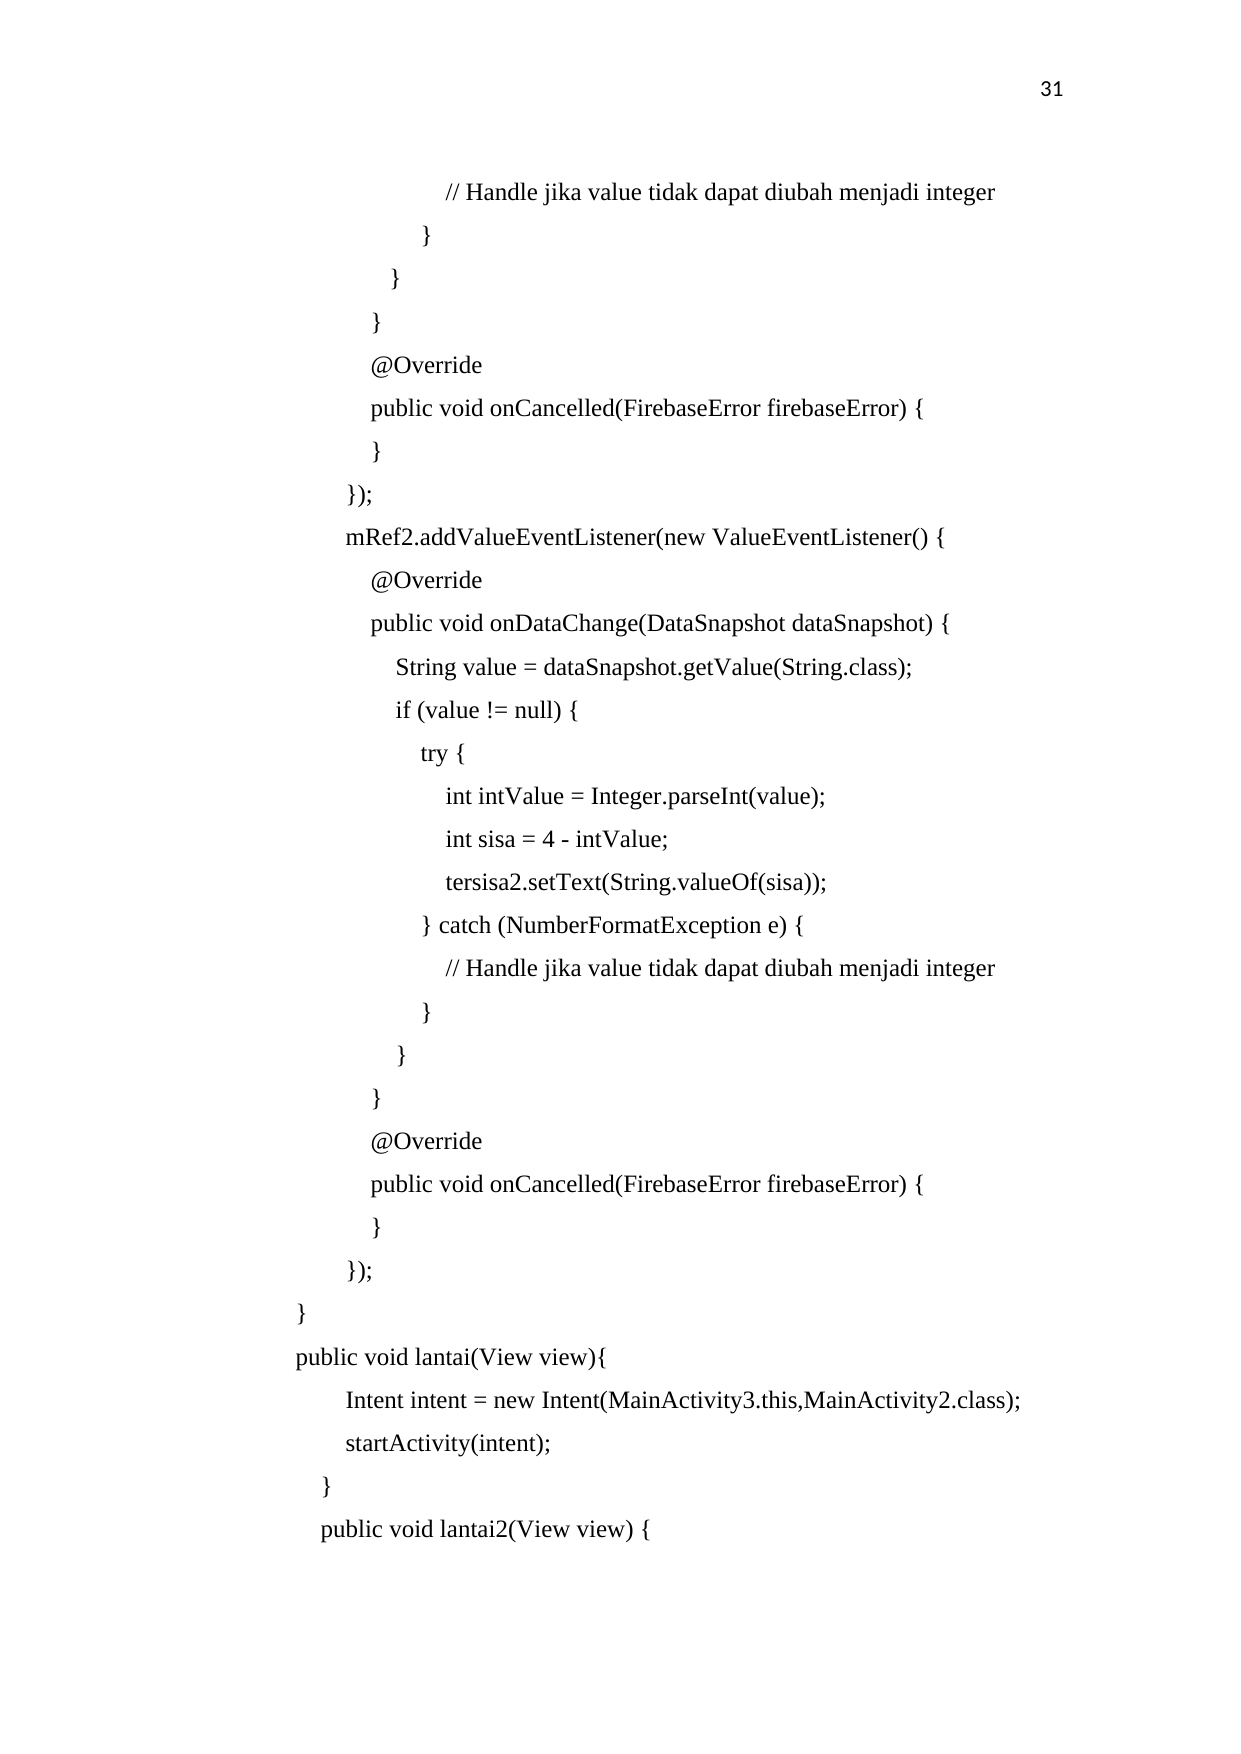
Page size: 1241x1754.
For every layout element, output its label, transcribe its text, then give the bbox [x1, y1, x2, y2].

list mRef2.addValueEventListener(new ValueEventListener() { [295, 522, 1063, 551]
list public void lantai2(View view) { [295, 1514, 1063, 1543]
list public void onDataChange(DataSnapshot dataSnapshot) { [295, 608, 1063, 637]
list } [295, 1040, 1063, 1068]
list } [295, 307, 1063, 335]
list try { [295, 738, 1063, 767]
list public void lantai(View view){ [295, 1342, 1063, 1370]
list @Override [295, 350, 1063, 378]
list }); [295, 1255, 1063, 1284]
list } [295, 1083, 1063, 1112]
list } [295, 436, 1063, 465]
list } [295, 1298, 1063, 1327]
list @Override [295, 1126, 1063, 1155]
list if (value != null) { [295, 695, 1063, 723]
list } [295, 1471, 1063, 1500]
list } [295, 997, 1063, 1025]
list int intValue = Integer.parseInt(value); [295, 781, 1063, 810]
list } [295, 263, 1063, 292]
list Intent intent = new Intent(MainActivity3.this,MainActivity2.class); [295, 1385, 1063, 1413]
list }); [295, 479, 1063, 508]
list // Handle jika value tidak dapat diubah menjadi integer [295, 177, 1063, 206]
list String value = dataSnapshot.getValue(String.class); [295, 652, 1063, 680]
list // Handle jika value tidak dapat diubah menjadi integer [295, 953, 1063, 982]
list } [295, 1212, 1063, 1241]
list @Override [295, 565, 1063, 594]
list tersisa2.setText(String.valueOf(sisa)); [295, 867, 1063, 896]
list startActivity(intent); [295, 1428, 1063, 1457]
list public void onCancelled(FirebaseError firebaseError) { [295, 393, 1063, 422]
list int sisa = 4 - intValue; [295, 824, 1063, 853]
list } catch (NumberFormatException e) { [295, 910, 1063, 939]
list public void onCancelled(FirebaseError firebaseError) { [295, 1169, 1063, 1198]
list } [295, 220, 1063, 249]
